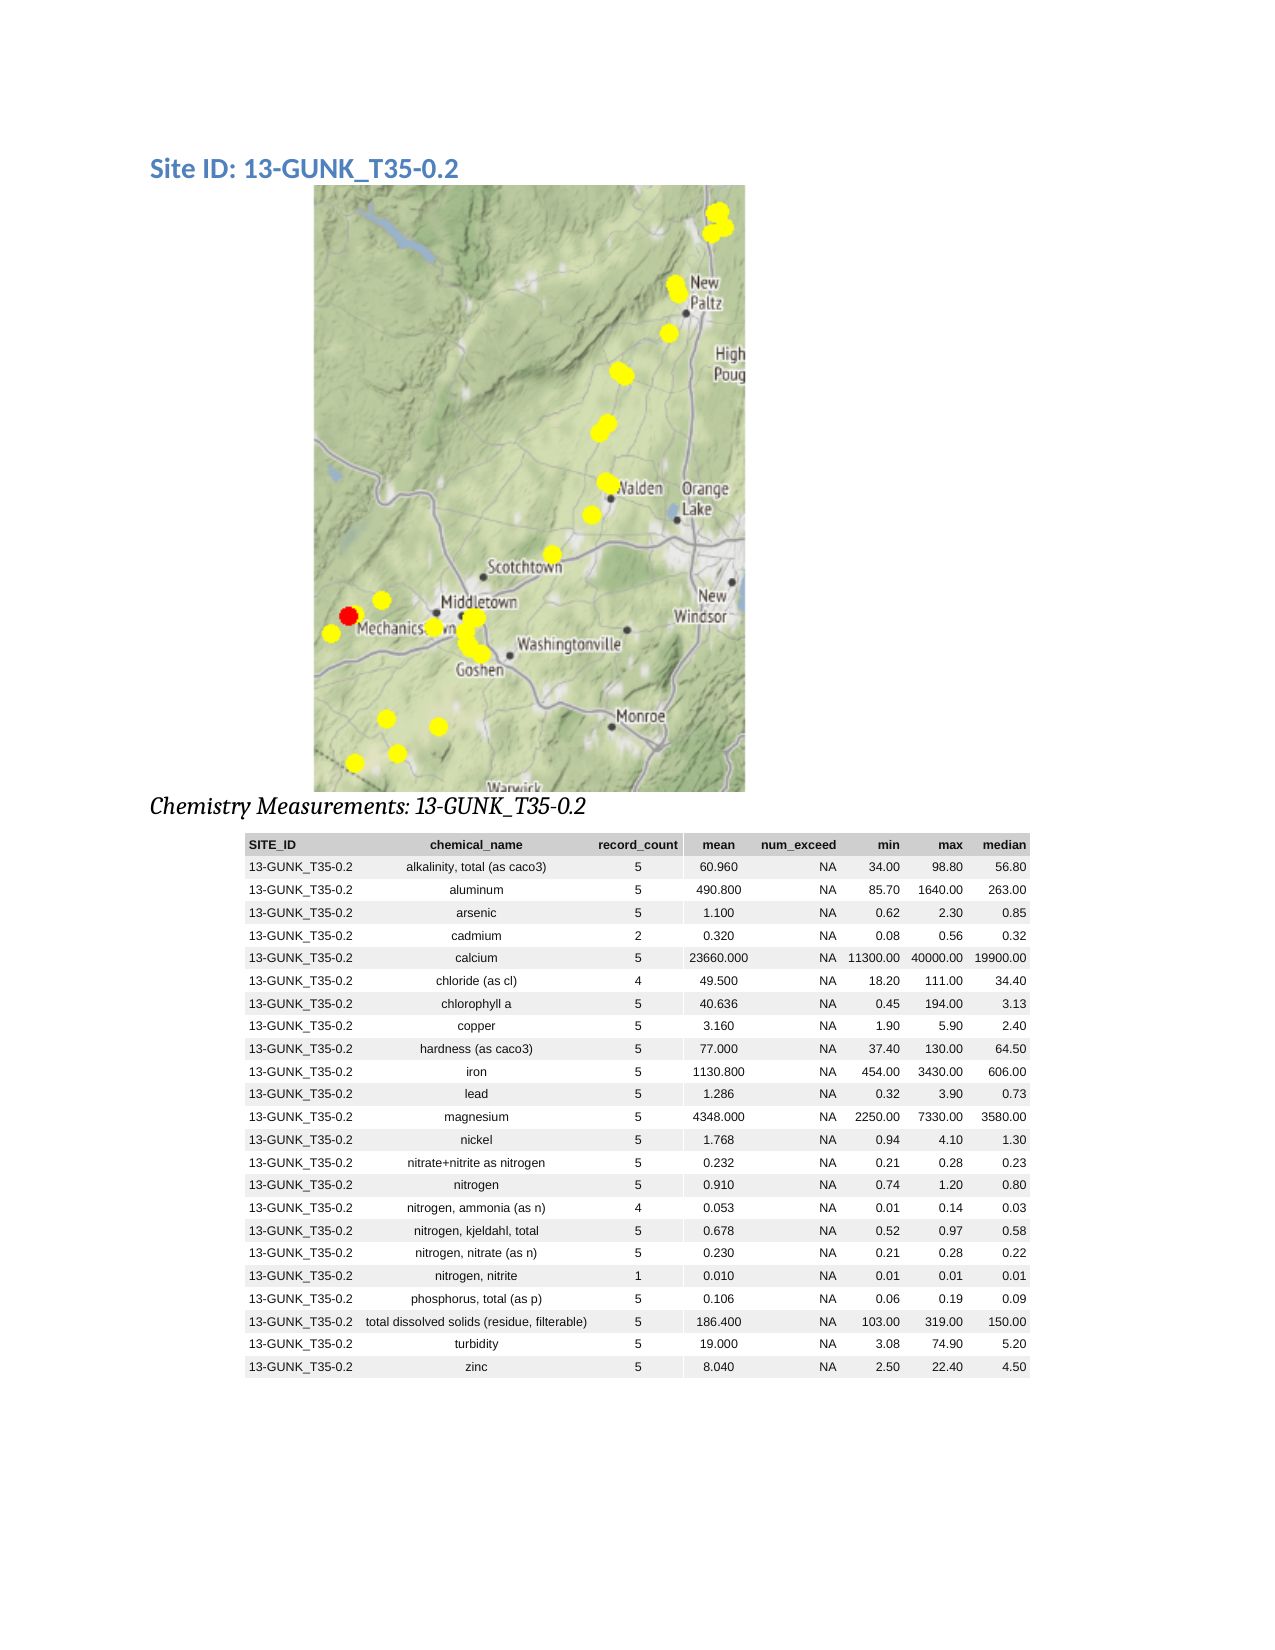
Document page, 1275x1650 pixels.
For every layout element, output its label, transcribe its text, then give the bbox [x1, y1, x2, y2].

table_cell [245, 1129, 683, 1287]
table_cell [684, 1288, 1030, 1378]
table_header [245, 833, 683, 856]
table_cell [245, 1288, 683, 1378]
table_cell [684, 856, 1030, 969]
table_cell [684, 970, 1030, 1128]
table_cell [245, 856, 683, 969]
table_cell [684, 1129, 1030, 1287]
text Chemistry Measurements: 13-GUNK_T35-0.2 [150, 792, 1125, 821]
picture [150, 185, 908, 792]
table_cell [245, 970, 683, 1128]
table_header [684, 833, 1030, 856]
